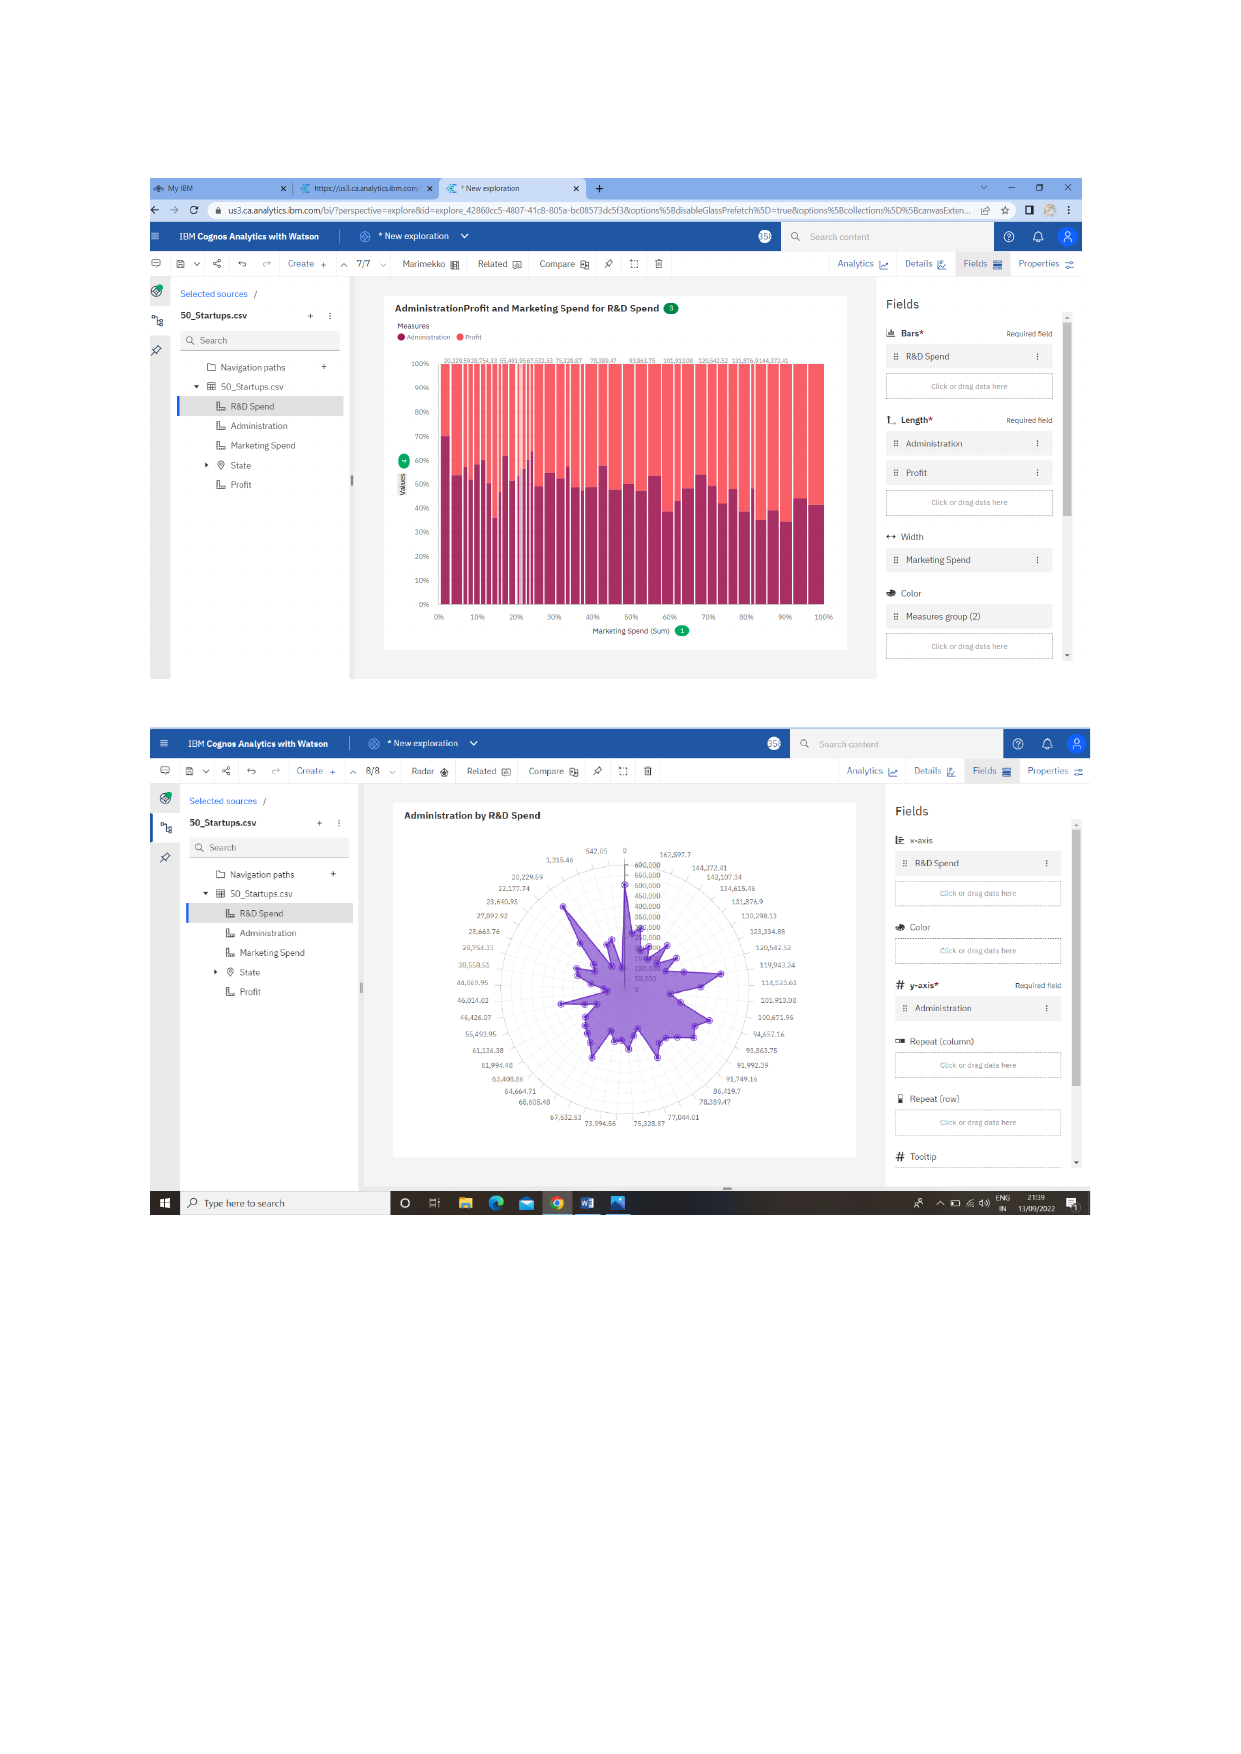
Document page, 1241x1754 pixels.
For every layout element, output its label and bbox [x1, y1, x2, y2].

picture [150, 178, 1082, 679]
picture [150, 727, 1091, 1215]
